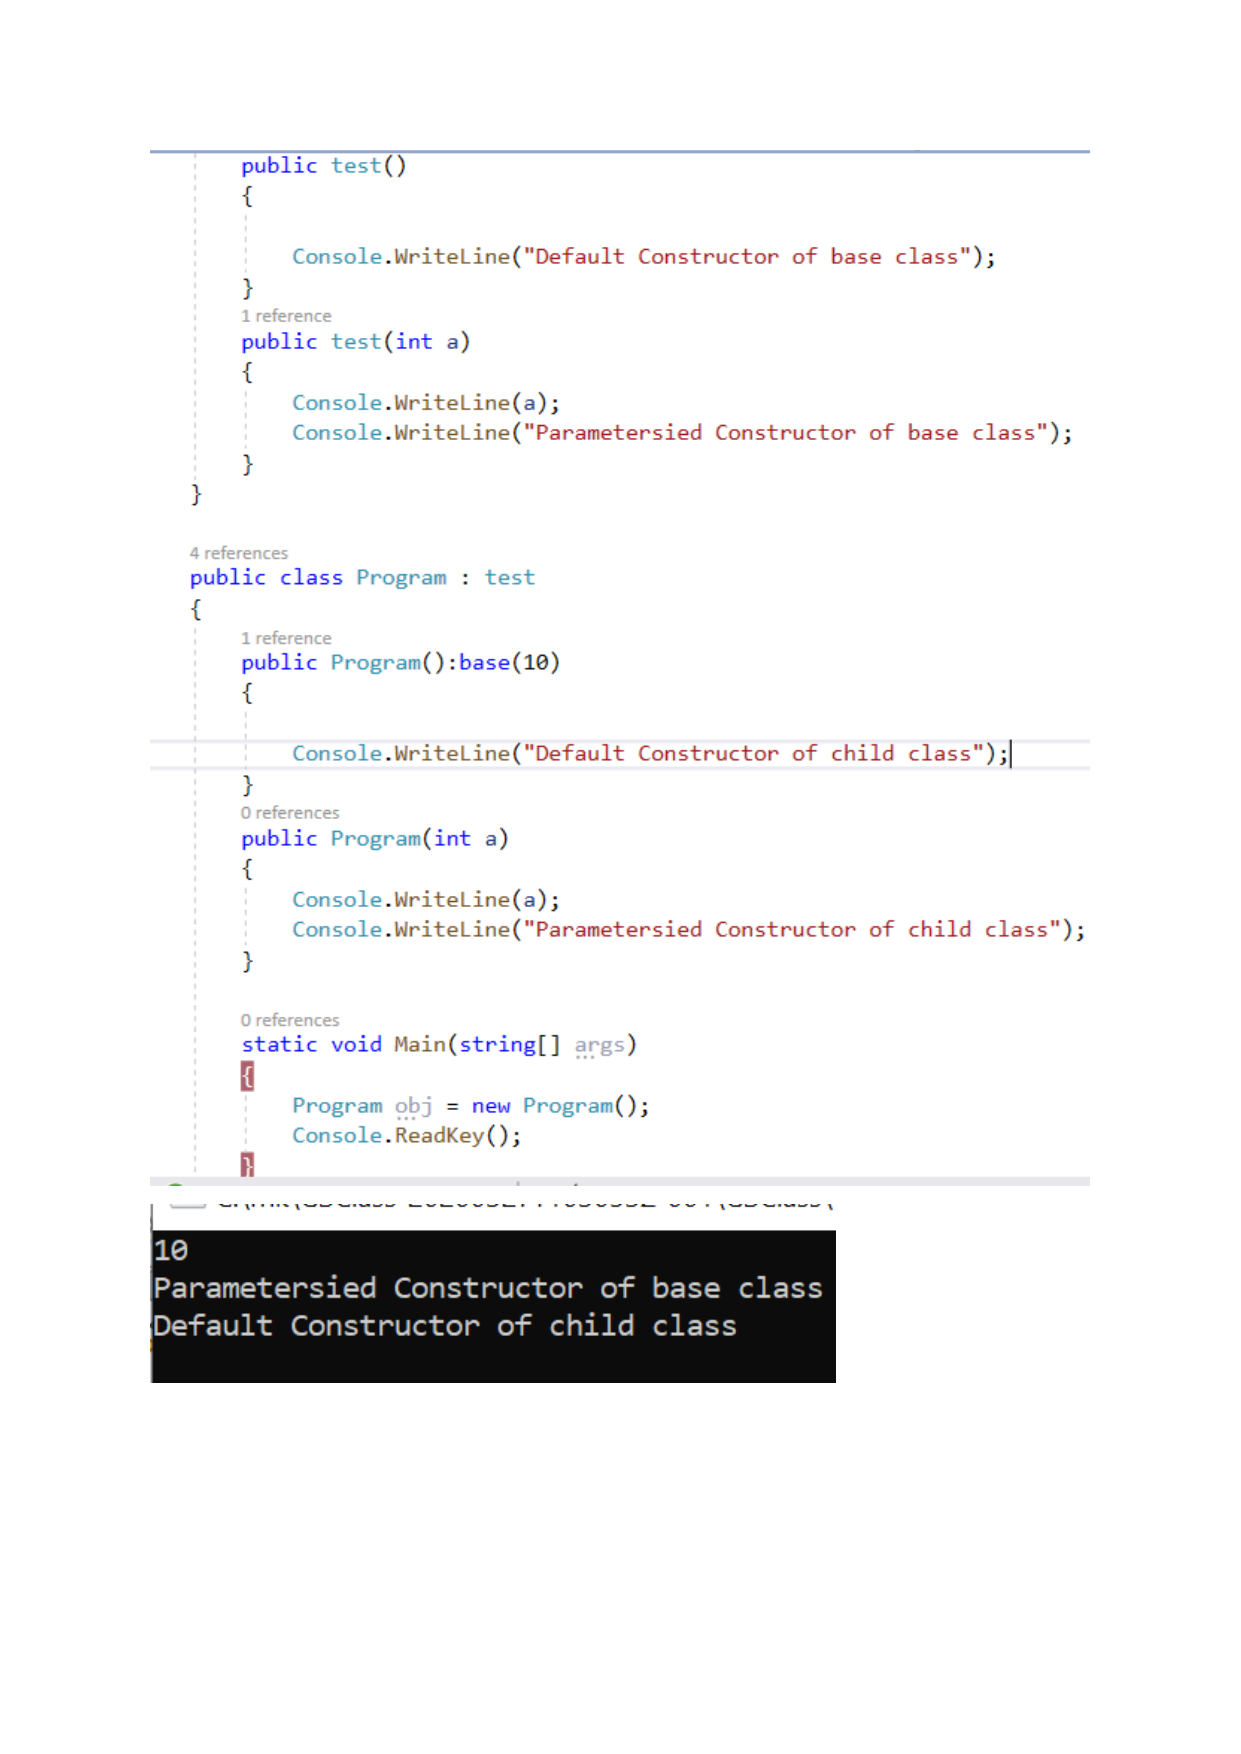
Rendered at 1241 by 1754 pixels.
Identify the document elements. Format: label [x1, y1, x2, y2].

picture [150, 1204, 836, 1383]
picture [150, 150, 1091, 1186]
